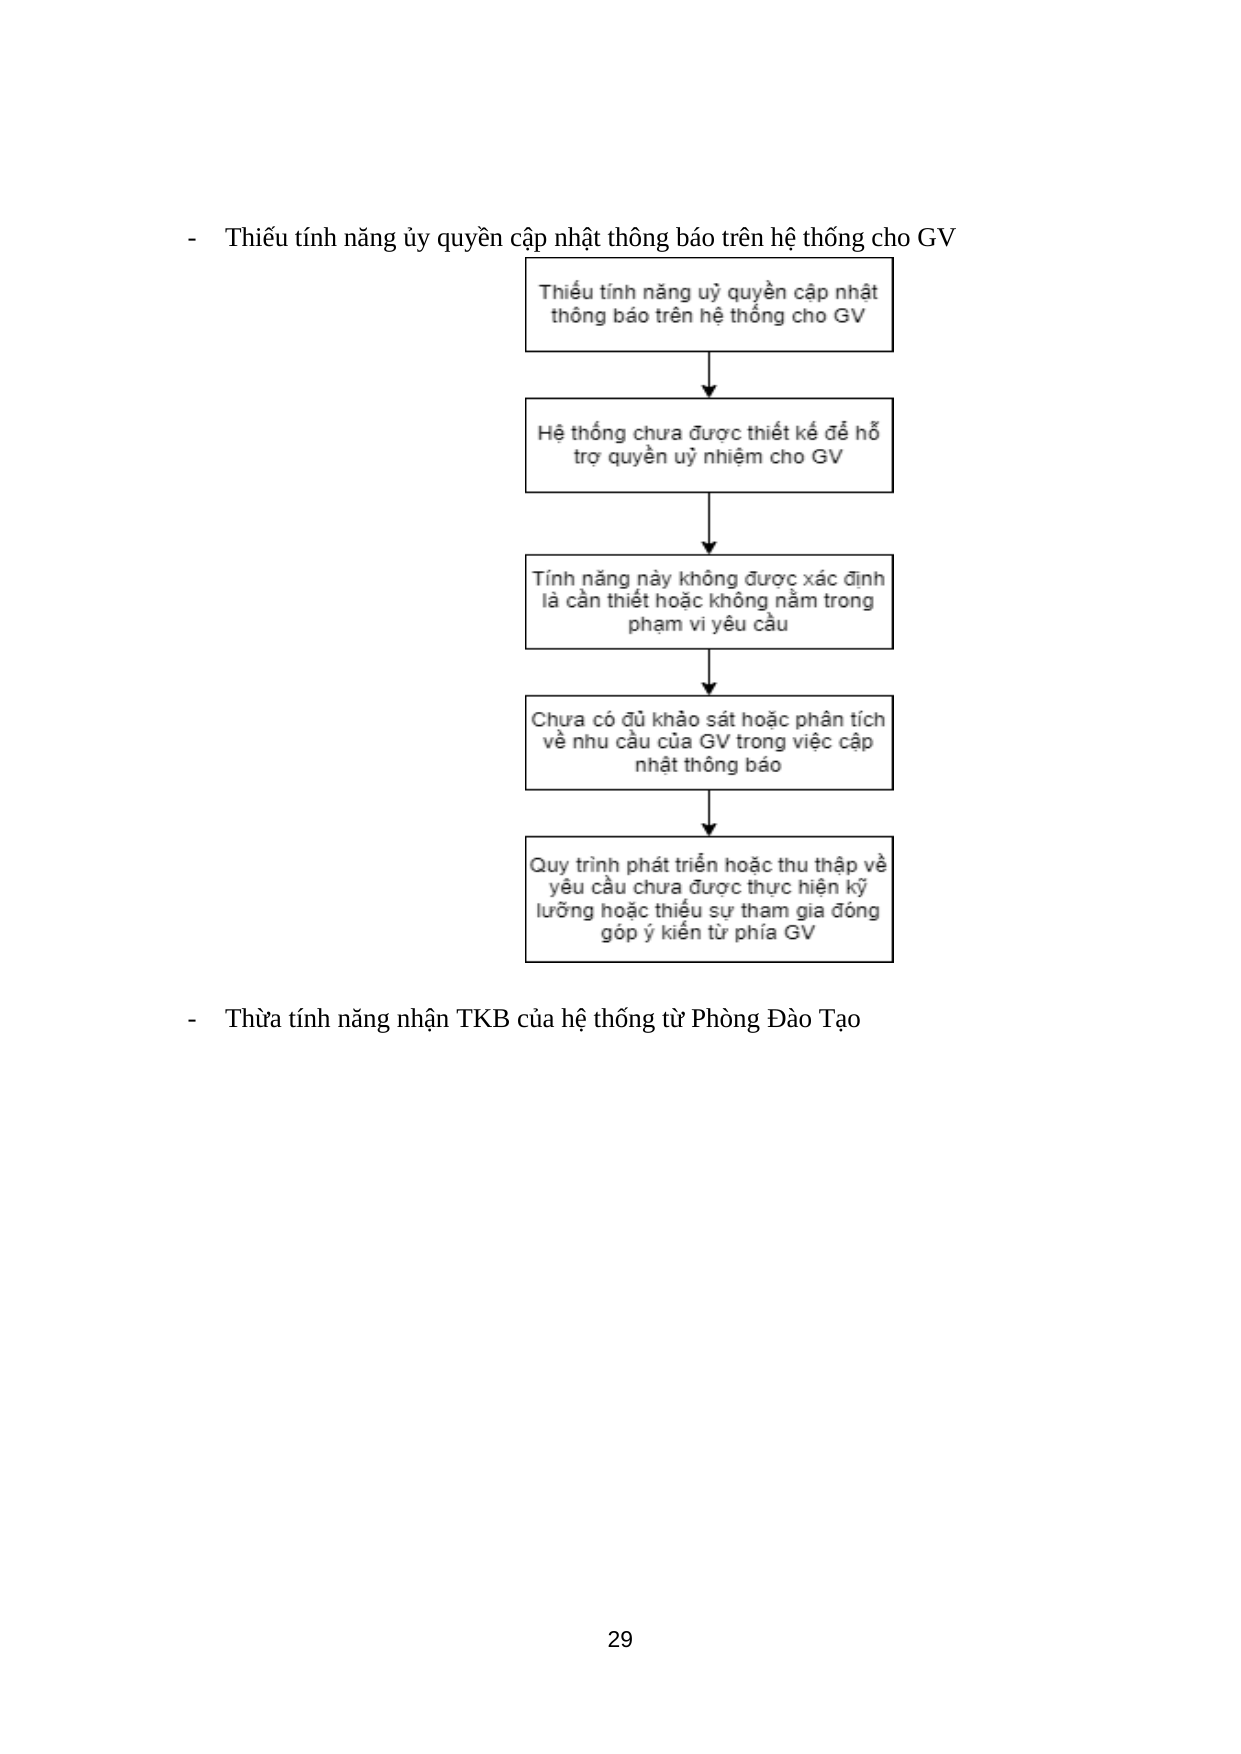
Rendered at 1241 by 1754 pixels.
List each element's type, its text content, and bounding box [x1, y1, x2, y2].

list Thiếu tính năng ủy quyền cập nhật thông báo trên hệ thống cho GV [187, 221, 1090, 253]
list Thừa tính năng nhận TKB của hệ thống từ Phòng Đào Tạo [187, 1002, 1090, 1033]
picture [525, 257, 894, 963]
